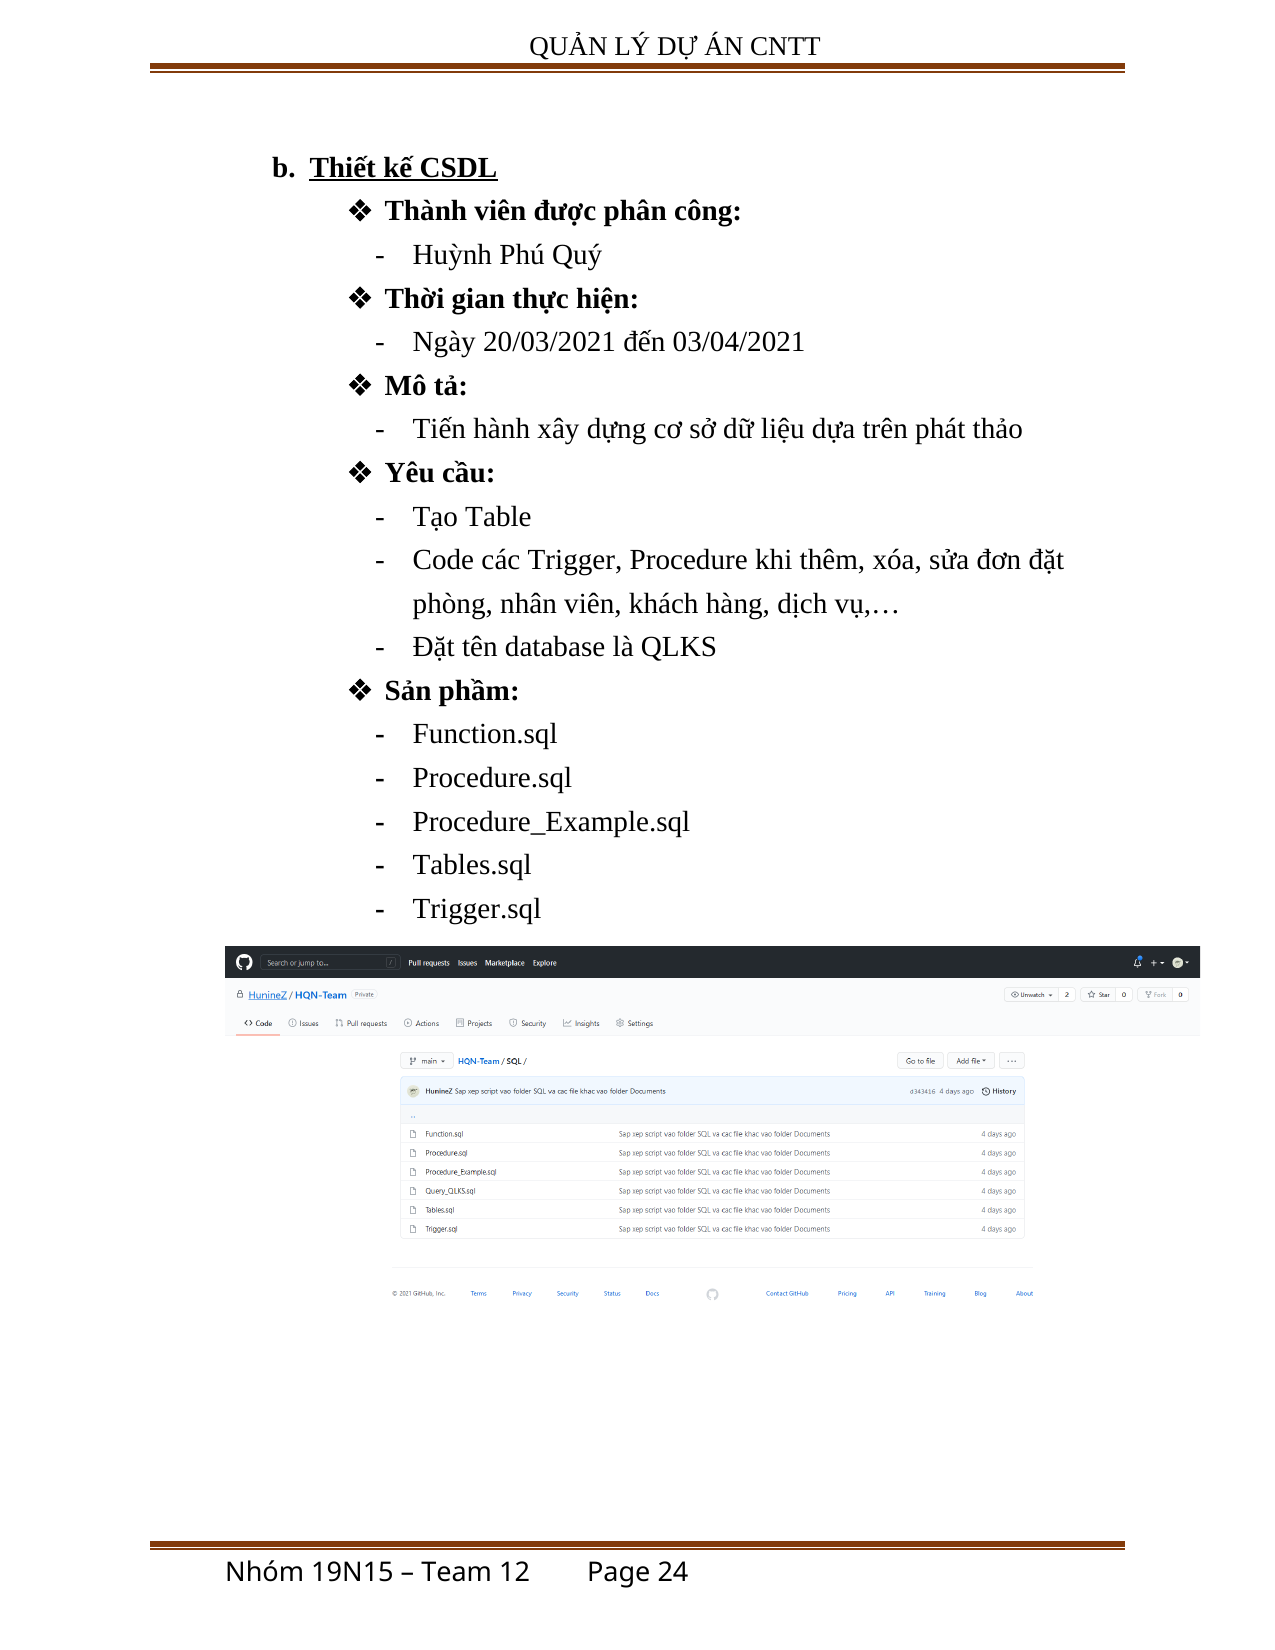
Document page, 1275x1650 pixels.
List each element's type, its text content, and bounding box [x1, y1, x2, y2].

list Thành viên được phân công: [347, 193, 1125, 227]
list Yêu cầu: [347, 455, 1125, 489]
list Procedure.sql [375, 760, 1125, 794]
list Sản phầm: [347, 673, 1125, 707]
list Tables.sql [375, 847, 1125, 881]
list Thời gian thực hiện: [347, 281, 1125, 314]
list Function.sql [375, 717, 1125, 750]
list Tiến hành xây dựng cơ sở dữ liệu dựa trên phát thảo [375, 412, 1125, 445]
picture [225, 946, 1200, 1435]
list Code các Trigger, Procedure khi thêm, xóa, sửa đơn đặt phòng, nhân viên, khách hàng, dịch vụ,… [375, 542, 1125, 619]
list Thiết kế CSDL [272, 150, 1125, 183]
list Đặt tên database là QLKS [375, 629, 1125, 663]
list Mô tả: [347, 368, 1125, 402]
list Ngày 20/03/2021 đến 03/04/2021 [375, 324, 1125, 358]
list Tạo Table [375, 499, 1125, 532]
list Procedure_Example.sql [375, 804, 1125, 837]
list Trigger.sql [375, 891, 1125, 924]
list Huỳnh Phú Quý [375, 237, 1125, 271]
